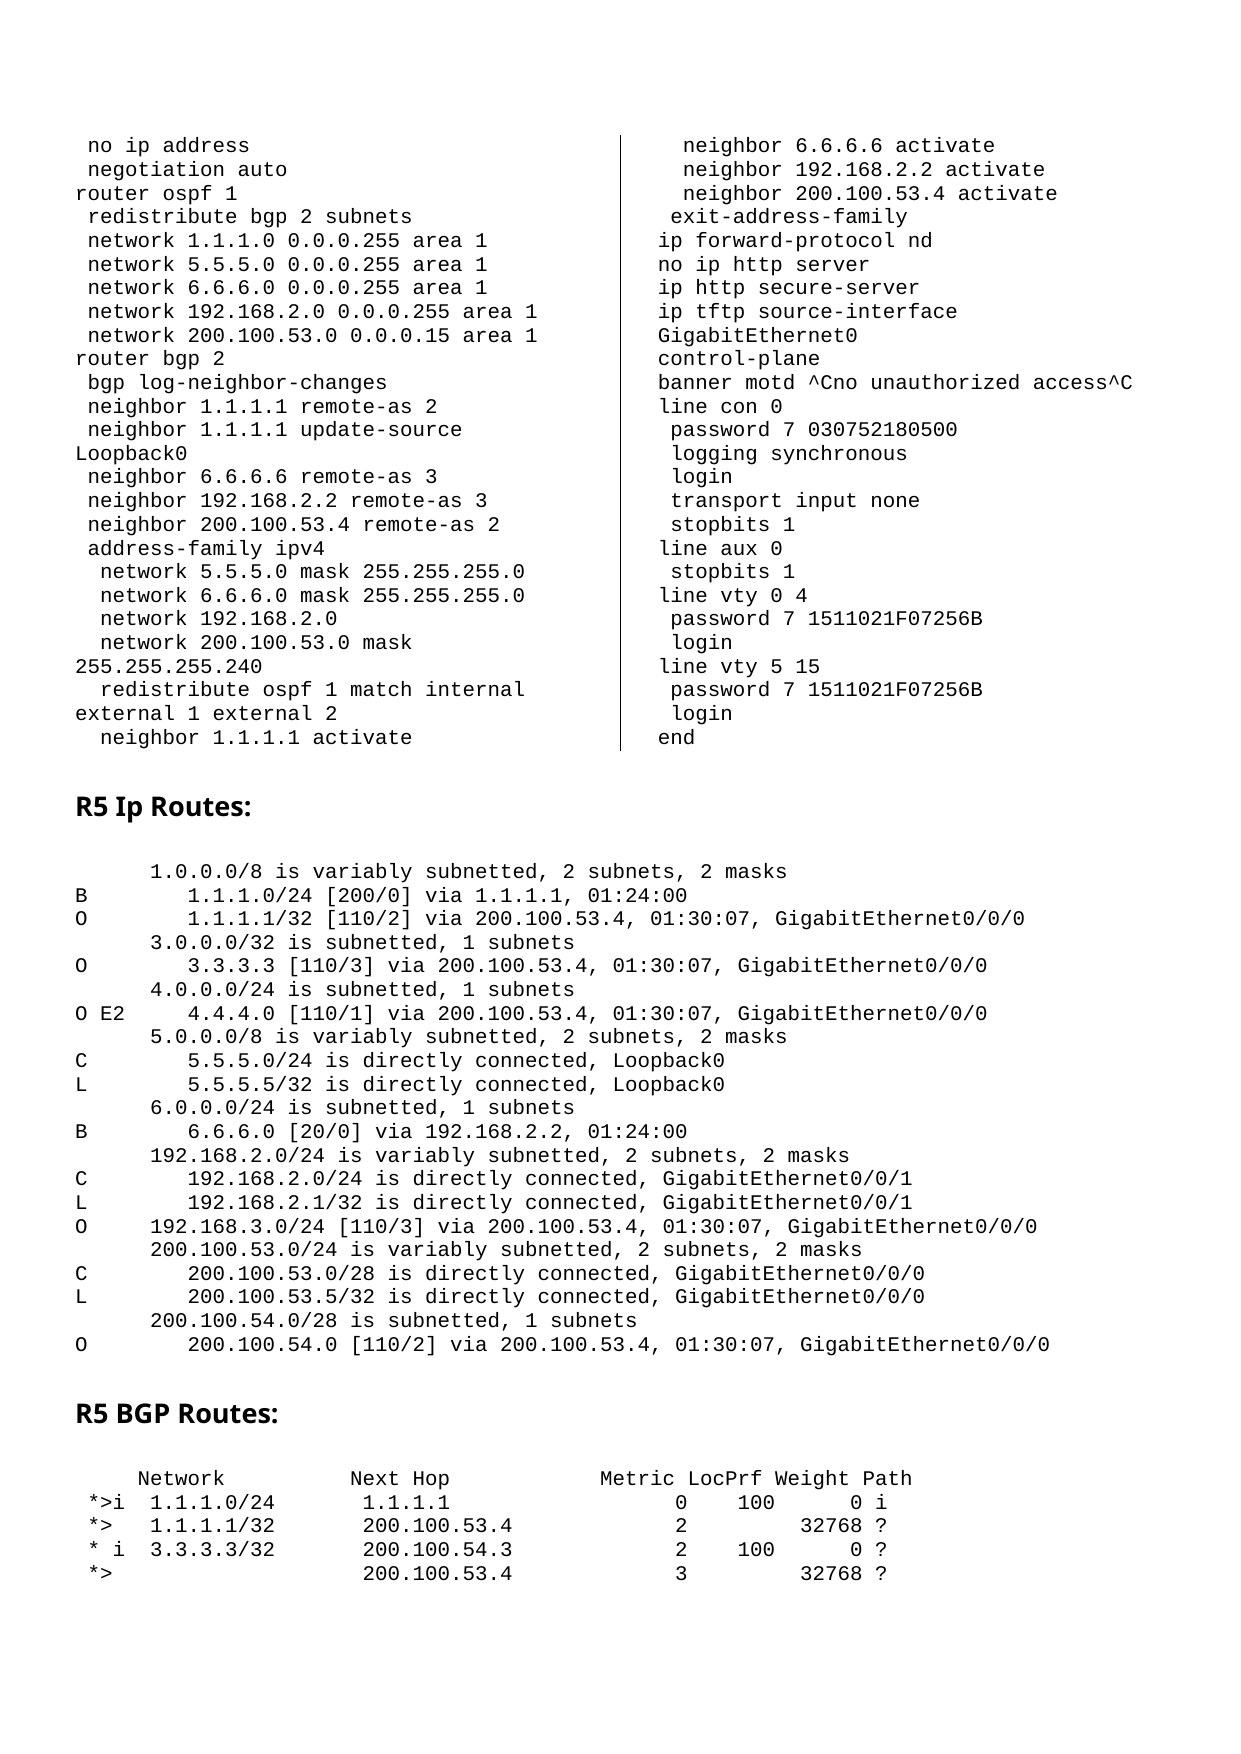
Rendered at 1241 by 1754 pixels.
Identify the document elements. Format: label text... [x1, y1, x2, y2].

text end [658, 727, 1165, 750]
text *>i 1.1.1.0/24 1.1.1.1 0 100 0 i [75, 1492, 1165, 1515]
text banner motd ^Cno unauthorized access^C [658, 372, 1165, 396]
text network 192.168.2.0 [75, 608, 583, 632]
text exit-address-family [658, 206, 1165, 230]
text router ospf 1 [75, 183, 583, 206]
text network 6.6.6.0 0.0.0.255 area 1 [75, 277, 583, 301]
text 200.100.54.0/28 is subnetted, 1 subnets [75, 1310, 1165, 1334]
text neighbor 192.168.2.2 activate [658, 159, 1165, 183]
text network 192.168.2.0 0.0.0.255 area 1 [75, 301, 583, 325]
text R5 Ip Routes: [75, 787, 1165, 824]
text B 1.1.1.0/24 [200/0] via 1.1.1.1, 01:24:00 [75, 884, 1165, 908]
text password 7 1511021F07256B [658, 608, 1165, 632]
text C 5.5.5.0/24 is directly connected, Loopback0 [75, 1050, 1165, 1074]
text 3.0.0.0/32 is subnetted, 1 subnets [75, 932, 1165, 956]
text 4.0.0.0/24 is subnetted, 1 subnets [75, 979, 1165, 1003]
text * i 3.3.3.3/32 200.100.54.3 2 100 0 ? [75, 1539, 1165, 1563]
text network 5.5.5.0 mask 255.255.255.0 [75, 561, 583, 585]
text ip tftp source-interface GigabitEthernet0 [658, 301, 1165, 348]
text neighbor 6.6.6.6 remote-as 3 [75, 467, 583, 490]
text bgp log-neighbor-changes [75, 372, 583, 396]
text neighbor 200.100.53.4 activate [658, 183, 1165, 206]
text redistribute bgp 2 subnets [75, 206, 583, 230]
text neighbor 6.6.6.6 activate [658, 136, 1165, 159]
text line vty 5 15 [658, 656, 1165, 679]
text *> 1.1.1.1/32 200.100.53.4 2 32768 ? [75, 1515, 1165, 1539]
text R5 BGP Routes: [75, 1394, 1165, 1431]
text 6.0.0.0/24 is subnetted, 1 subnets [75, 1097, 1165, 1121]
text *> 200.100.53.4 3 32768 ? [75, 1563, 1165, 1586]
text 200.100.53.0/24 is variably subnetted, 2 subnets, 2 masks [75, 1239, 1165, 1263]
text O 1.1.1.1/32 [110/2] via 200.100.53.4, 01:30:07, GigabitEthernet0/0/0 [75, 908, 1165, 932]
text ip http secure-server [658, 277, 1165, 301]
text no ip address [75, 136, 583, 159]
text B 6.6.6.0 [20/0] via 192.168.2.2, 01:24:00 [75, 1121, 1165, 1145]
text C 200.100.53.0/28 is directly connected, GigabitEthernet0/0/0 [75, 1263, 1165, 1287]
text 192.168.2.0/24 is variably subnetted, 2 subnets, 2 masks [75, 1145, 1165, 1168]
text router bgp 2 [75, 348, 583, 372]
text ip forward-protocol nd [658, 230, 1165, 254]
text L 5.5.5.5/32 is directly connected, Loopback0 [75, 1074, 1165, 1097]
text neighbor 200.100.53.4 remote-as 2 [75, 514, 583, 537]
text control-plane [658, 348, 1165, 372]
text stopbits 1 [658, 514, 1165, 537]
text O 3.3.3.3 [110/3] via 200.100.53.4, 01:30:07, GigabitEthernet0/0/0 [75, 956, 1165, 979]
text network 1.1.1.0 0.0.0.255 area 1 [75, 230, 583, 254]
text stopbits 1 [658, 561, 1165, 585]
text 5.0.0.0/8 is variably subnetted, 2 subnets, 2 masks [75, 1026, 1165, 1050]
text neighbor 1.1.1.1 activate [75, 727, 583, 750]
text password 7 030752180500 [658, 419, 1165, 443]
text C 192.168.2.0/24 is directly connected, GigabitEthernet0/0/1 [75, 1168, 1165, 1192]
text Network Next Hop Metric LocPrf Weight Path [75, 1468, 1165, 1492]
text login [658, 467, 1165, 490]
text neighbor 192.168.2.2 remote-as 3 [75, 490, 583, 514]
text logging synchronous [658, 443, 1165, 467]
text L 192.168.2.1/32 is directly connected, GigabitEthernet0/0/1 [75, 1192, 1165, 1216]
text network 200.100.53.0 0.0.0.15 area 1 [75, 325, 583, 348]
text network 5.5.5.0 0.0.0.255 area 1 [75, 254, 583, 277]
text O 192.168.3.0/24 [110/3] via 200.100.53.4, 01:30:07, GigabitEthernet0/0/0 [75, 1216, 1165, 1239]
text password 7 1511021F07256B [658, 679, 1165, 703]
text login [658, 703, 1165, 727]
text L 200.100.53.5/32 is directly connected, GigabitEthernet0/0/0 [75, 1287, 1165, 1310]
text redistribute ospf 1 match internal external 1 external 2 [75, 679, 583, 727]
text 1.0.0.0/8 is variably subnetted, 2 subnets, 2 masks [75, 861, 1165, 884]
text line vty 0 4 [658, 585, 1165, 608]
text network 6.6.6.0 mask 255.255.255.0 [75, 585, 583, 608]
text O E2 4.4.4.0 [110/1] via 200.100.53.4, 01:30:07, GigabitEthernet0/0/0 [75, 1003, 1165, 1026]
text negotiation auto [75, 159, 583, 183]
text O 200.100.54.0 [110/2] via 200.100.53.4, 01:30:07, GigabitEthernet0/0/0 [75, 1334, 1165, 1357]
text line con 0 [658, 396, 1165, 419]
text address-family ipv4 [75, 537, 583, 561]
text line aux 0 [658, 537, 1165, 561]
text neighbor 1.1.1.1 update-source Loopback0 [75, 419, 583, 467]
text no ip http server [658, 254, 1165, 277]
text login [658, 632, 1165, 656]
text network 200.100.53.0 mask 255.255.255.240 [75, 632, 583, 679]
text transport input none [658, 490, 1165, 514]
text neighbor 1.1.1.1 remote-as 2 [75, 396, 583, 419]
